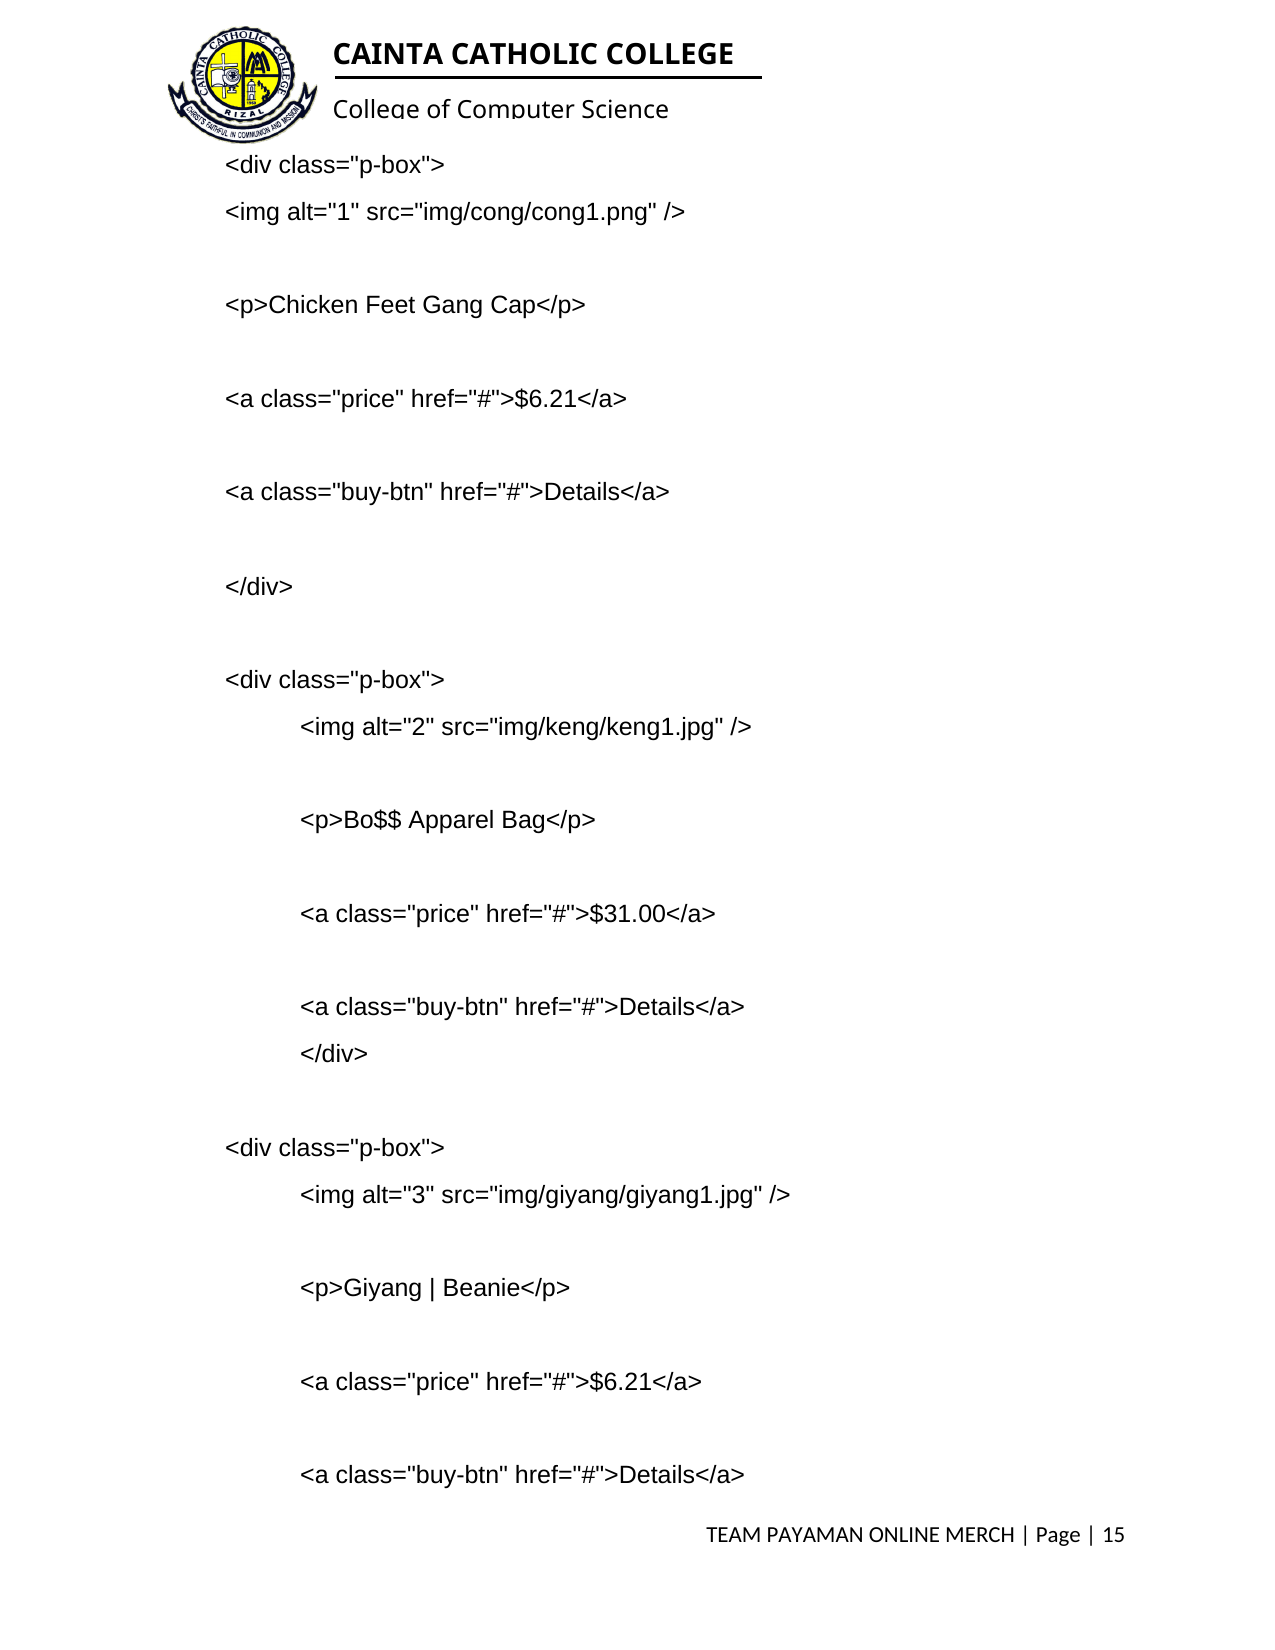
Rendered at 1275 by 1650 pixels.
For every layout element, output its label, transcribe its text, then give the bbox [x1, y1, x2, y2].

text <a class="buy-btn" href="#">Details</a> [150, 477, 1125, 506]
picture [167, 26, 318, 144]
text <a class="buy-btn" href="#">Details</a> [150, 1460, 1125, 1489]
text </div> [150, 572, 1125, 600]
text <a class="buy-btn" href="#">Details</a> [150, 992, 1125, 1021]
text <a class="price" href="#">$6.21</a> [150, 1367, 1125, 1396]
text <a class="price" href="#">$31.00</a> [150, 899, 1125, 928]
text <div class="p-box"> [150, 1133, 1125, 1162]
text <a class="price" href="#">$6.21</a> [150, 384, 1125, 413]
text <p>Bo$$ Apparel Bag</p> [150, 806, 1125, 834]
text <p>Giyang | Beanie</p> [150, 1273, 1125, 1302]
text <p>Chicken Feet Gang Cap</p> [150, 291, 1125, 319]
text <img alt="3" src="img/giyang/giyang1.jpg" /> [150, 1180, 1125, 1209]
text <img alt="1" src="img/cong/cong1.png" /> [150, 197, 1125, 226]
text <div class="p-box"> [150, 150, 1125, 179]
text <div class="p-box"> [150, 665, 1125, 694]
text <img alt="2" src="img/keng/keng1.jpg" /> [150, 712, 1125, 741]
text </div> [150, 1039, 1125, 1068]
